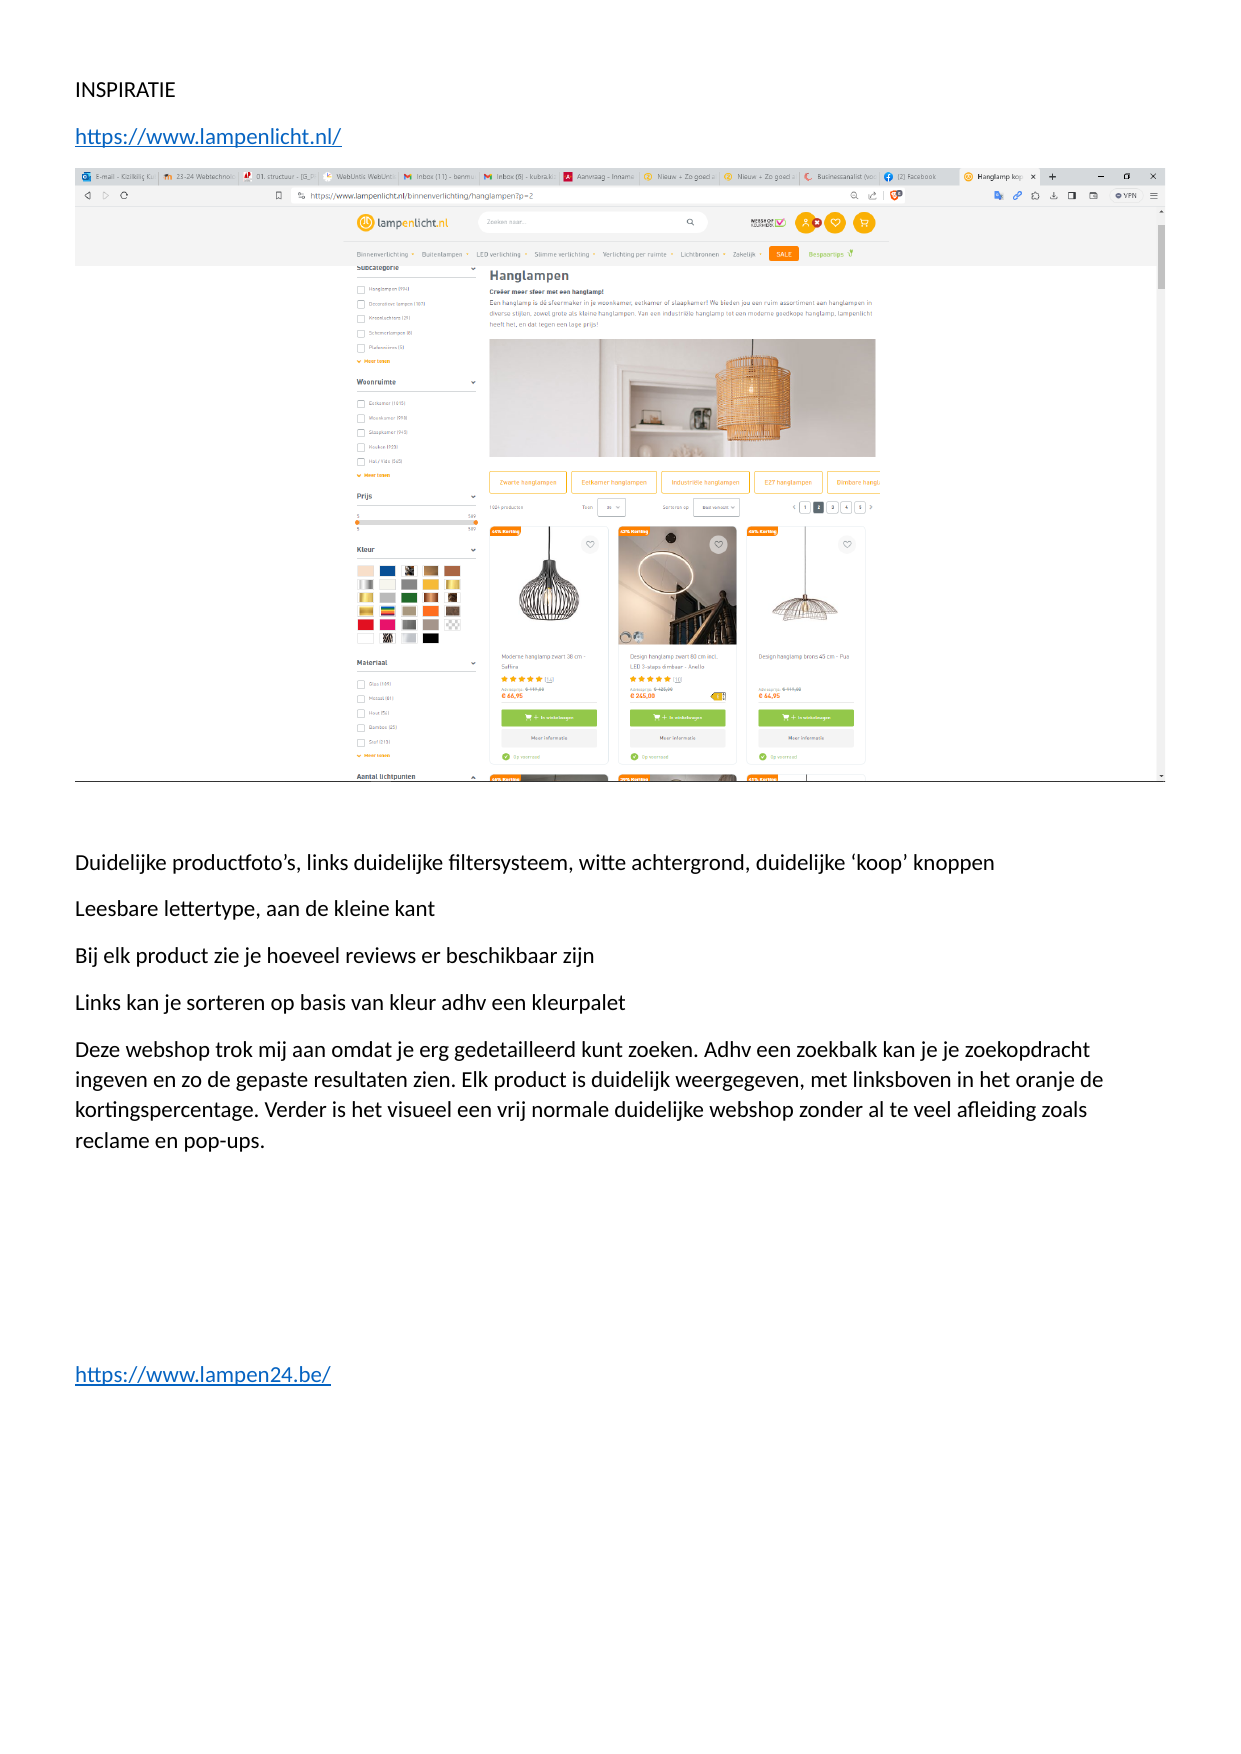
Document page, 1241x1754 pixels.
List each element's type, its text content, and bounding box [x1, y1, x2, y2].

text Deze webshop trok mij aan omdat je erg gedetailleerd kunt zoeken. Adhv een zoekbalk kan je je zoekopdracht ingeven en zo de gepaste resultaten zien. Elk product is duidelijk weergegeven, met linksboven in het oranje de kortingspercentage. Verder is het visueel een vrij normale duidelijke webshop zonder al te veel afleiding zoals reclame en pop-ups. [75, 1035, 1165, 1154]
text Bij elk product zie je hoeveel reviews er beschikbaar zijn [75, 941, 1165, 969]
text Leesbare lettertype, aan de kleine kant [75, 894, 1165, 923]
text INSPIRATIE [75, 75, 1165, 103]
text https://www.lampenlicht.nl/ [75, 122, 1165, 150]
text Duidelijke productfoto’s, links duidelijke filtersysteem, witte achtergrond, duidelijke ‘koop’ knoppen [75, 848, 1165, 876]
picture [75, 168, 1166, 782]
text https://www.lampen24.be/ [75, 1360, 1165, 1388]
text Links kan je sorteren op basis van kleur adhv een kleurpalet [75, 988, 1165, 1016]
